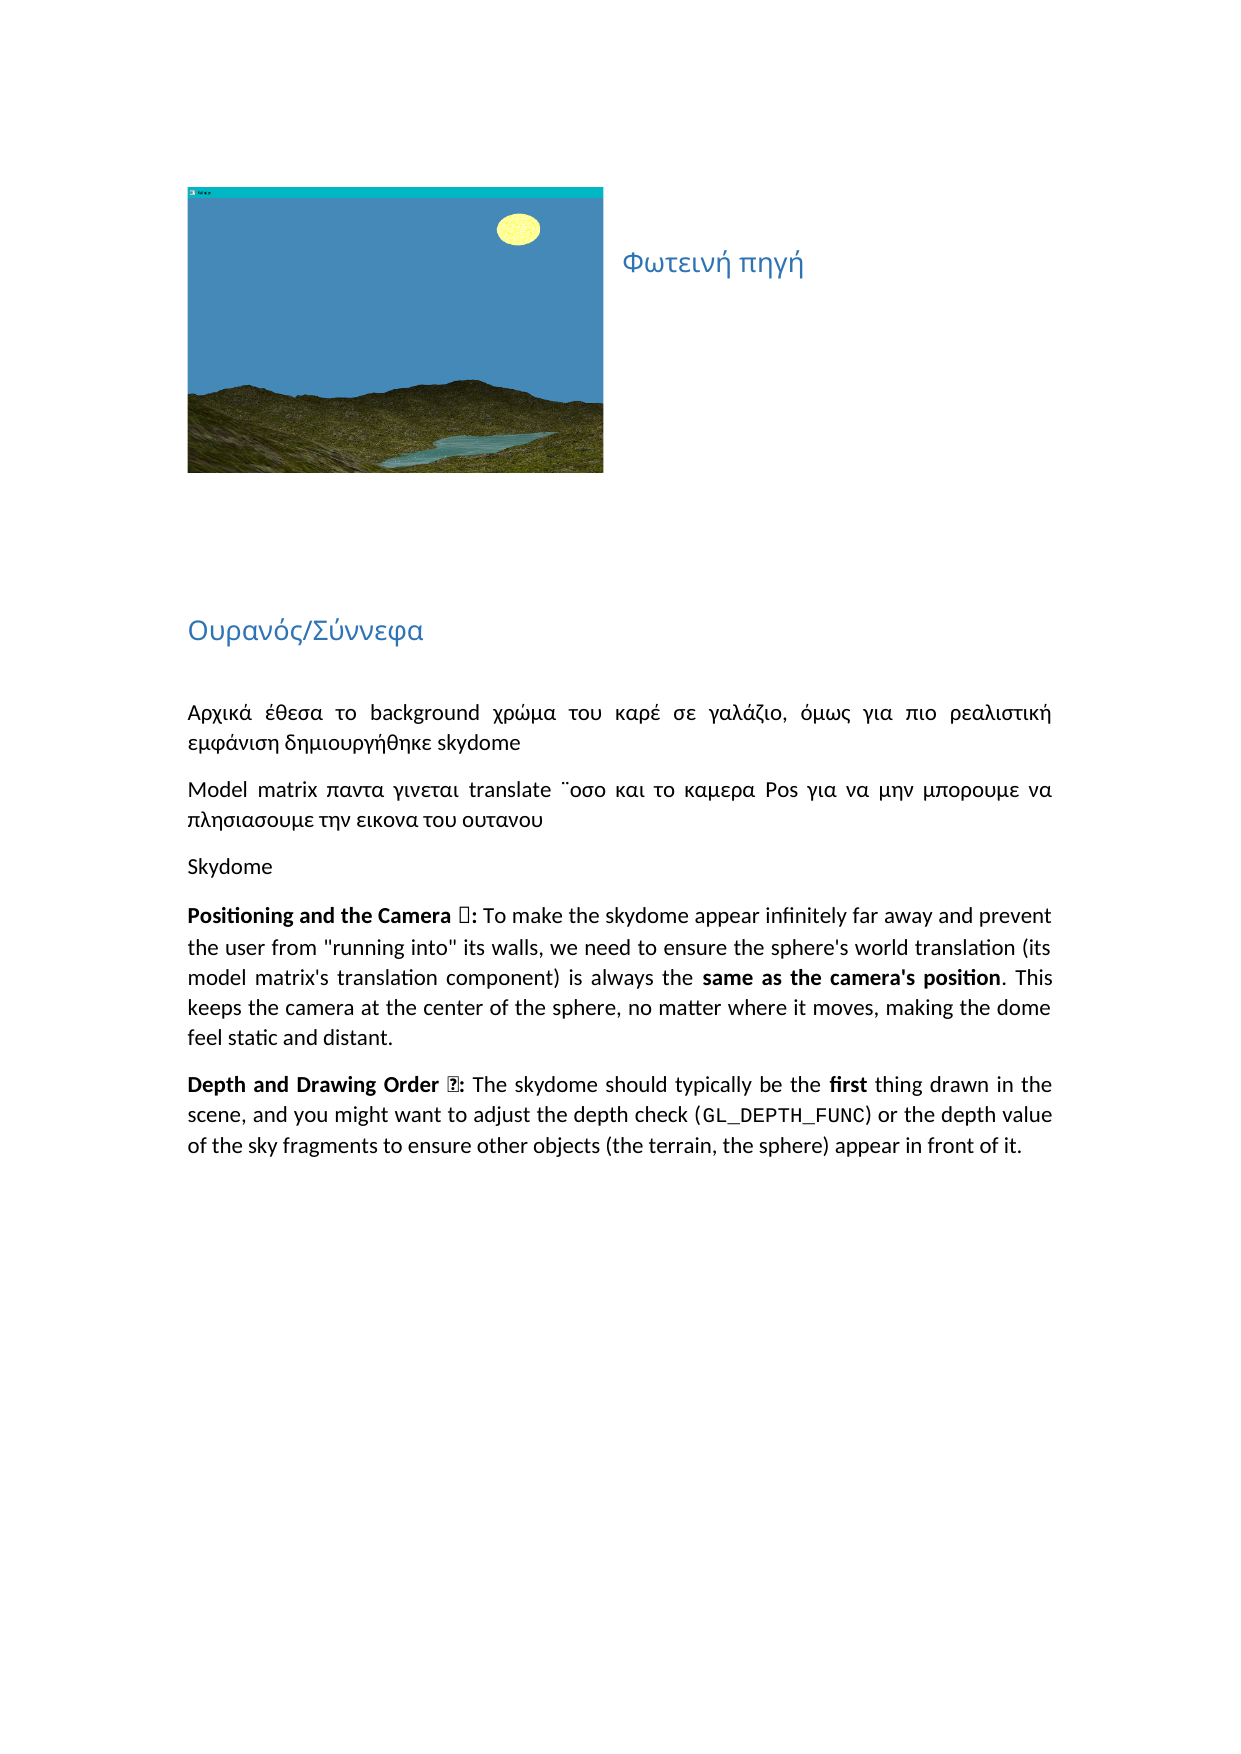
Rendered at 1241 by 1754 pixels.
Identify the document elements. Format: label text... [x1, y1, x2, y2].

text Positioning and the Camera 🔭: To make the skydome appear infinitely far away and prevent the user from "running into" its walls, we need to ensure the sphere's world translation (its model matrix's translation component) is always the same as the camera's position. This keeps the camera at the center of the sphere, no matter where it moves, making the dome feel static and distant. [187, 899, 1053, 1051]
text Skydome [187, 852, 1053, 881]
text Model matrix παντα γινεται translate ¨οσο και το καμερα Pos για να μην μπορουμε να πλησιασουμε την εικονα του ουτανου [187, 775, 1053, 834]
subtitle Φωτεινή πηγή [604, 244, 1053, 281]
text Depth and Drawing Order 🧊: The skydome should typically be the first thing drawn in the scene, and you might want to adjust the depth check (GL_DEPTH_FUNC) or the depth value of the sky fragments to ensure other objects (the terrain, the sphere) appear in front of it. [187, 1070, 1053, 1159]
text Αρχικά έθεσα το background χρώμα του καρέ σε γαλάζιο, όμως για πιο ρεαλιστική εμφάνιση δημιουργήθηκε skydome [187, 698, 1053, 757]
subtitle Ουρανός/Σύννεφα [187, 612, 1053, 648]
picture [187, 187, 604, 473]
